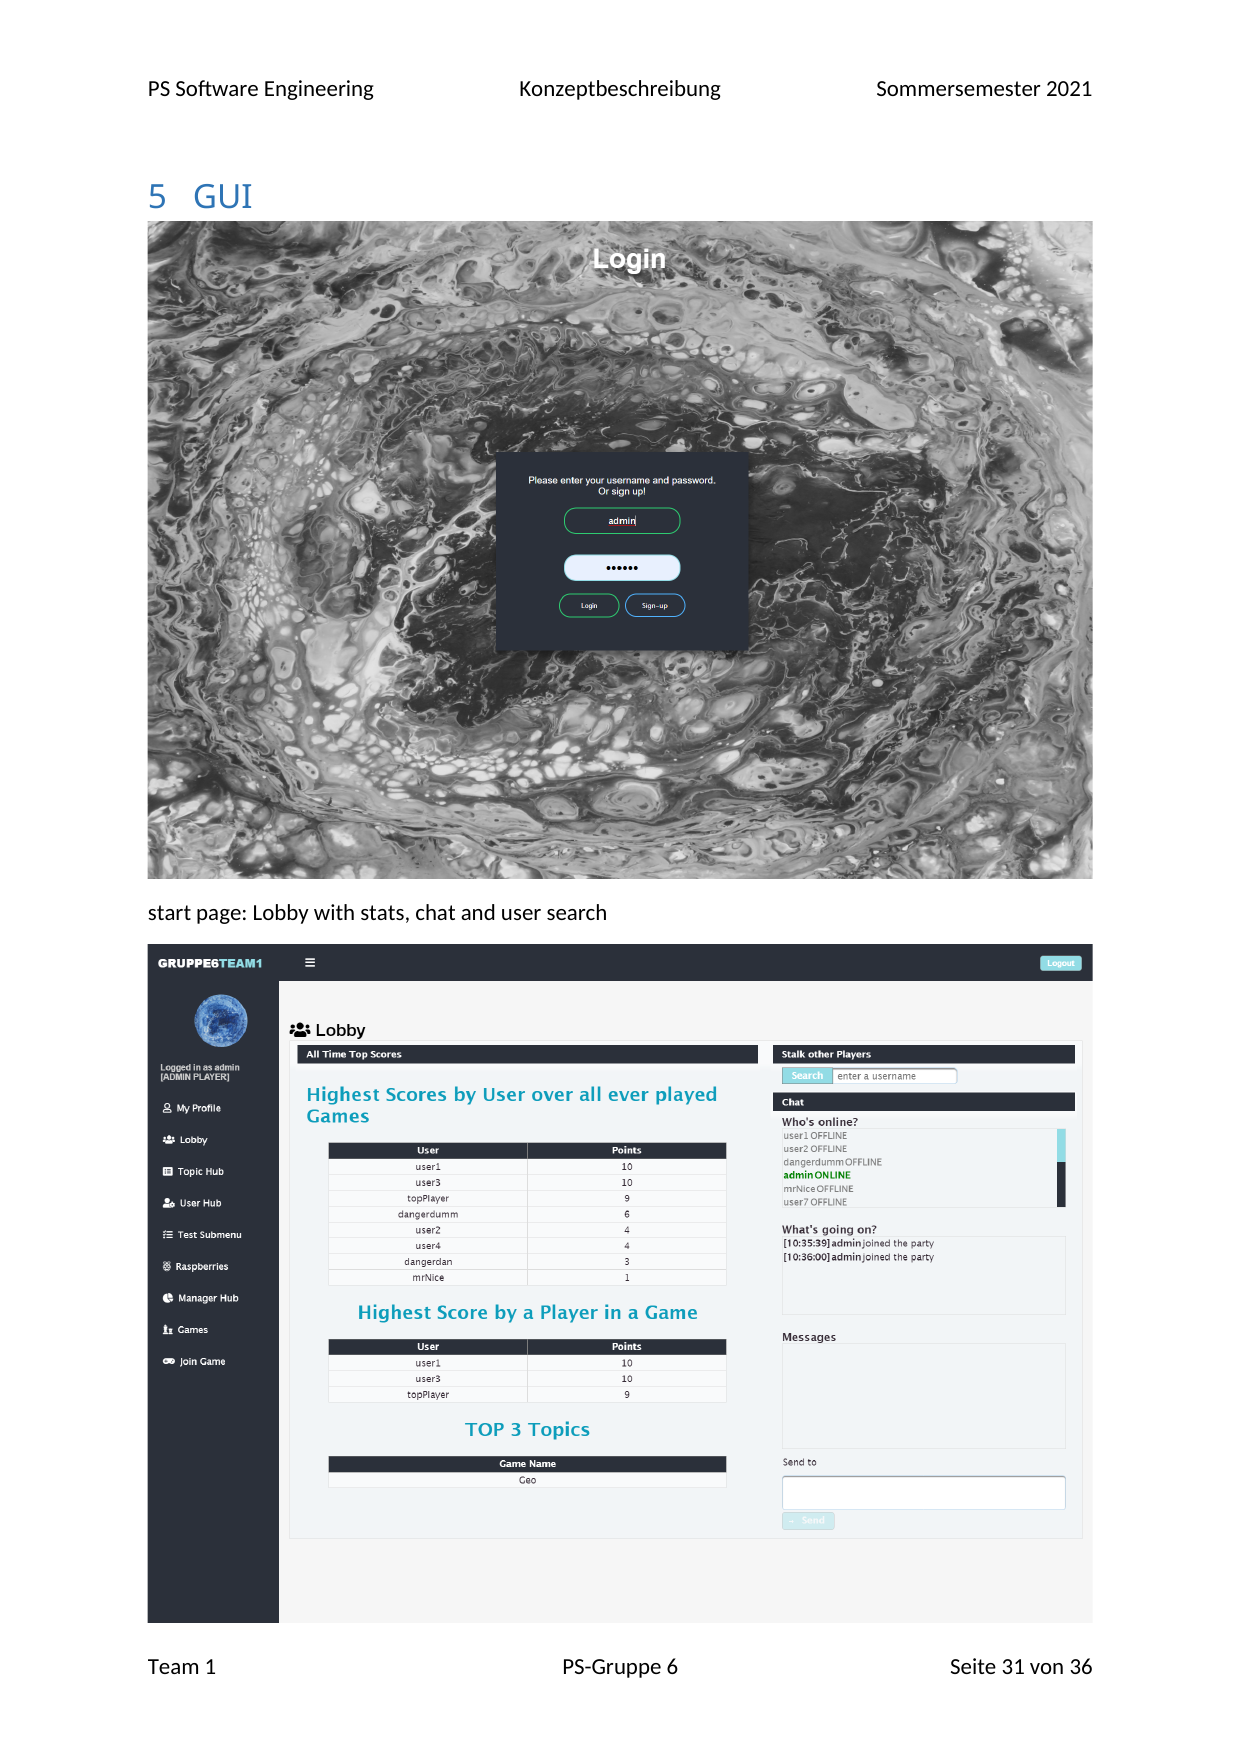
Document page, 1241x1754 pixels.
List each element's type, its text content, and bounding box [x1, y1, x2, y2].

picture [147, 944, 1093, 1623]
subtitle GUI [148, 173, 1093, 218]
picture [147, 221, 1093, 879]
text start page: Lobby with stats, chat and user search [148, 898, 1093, 926]
